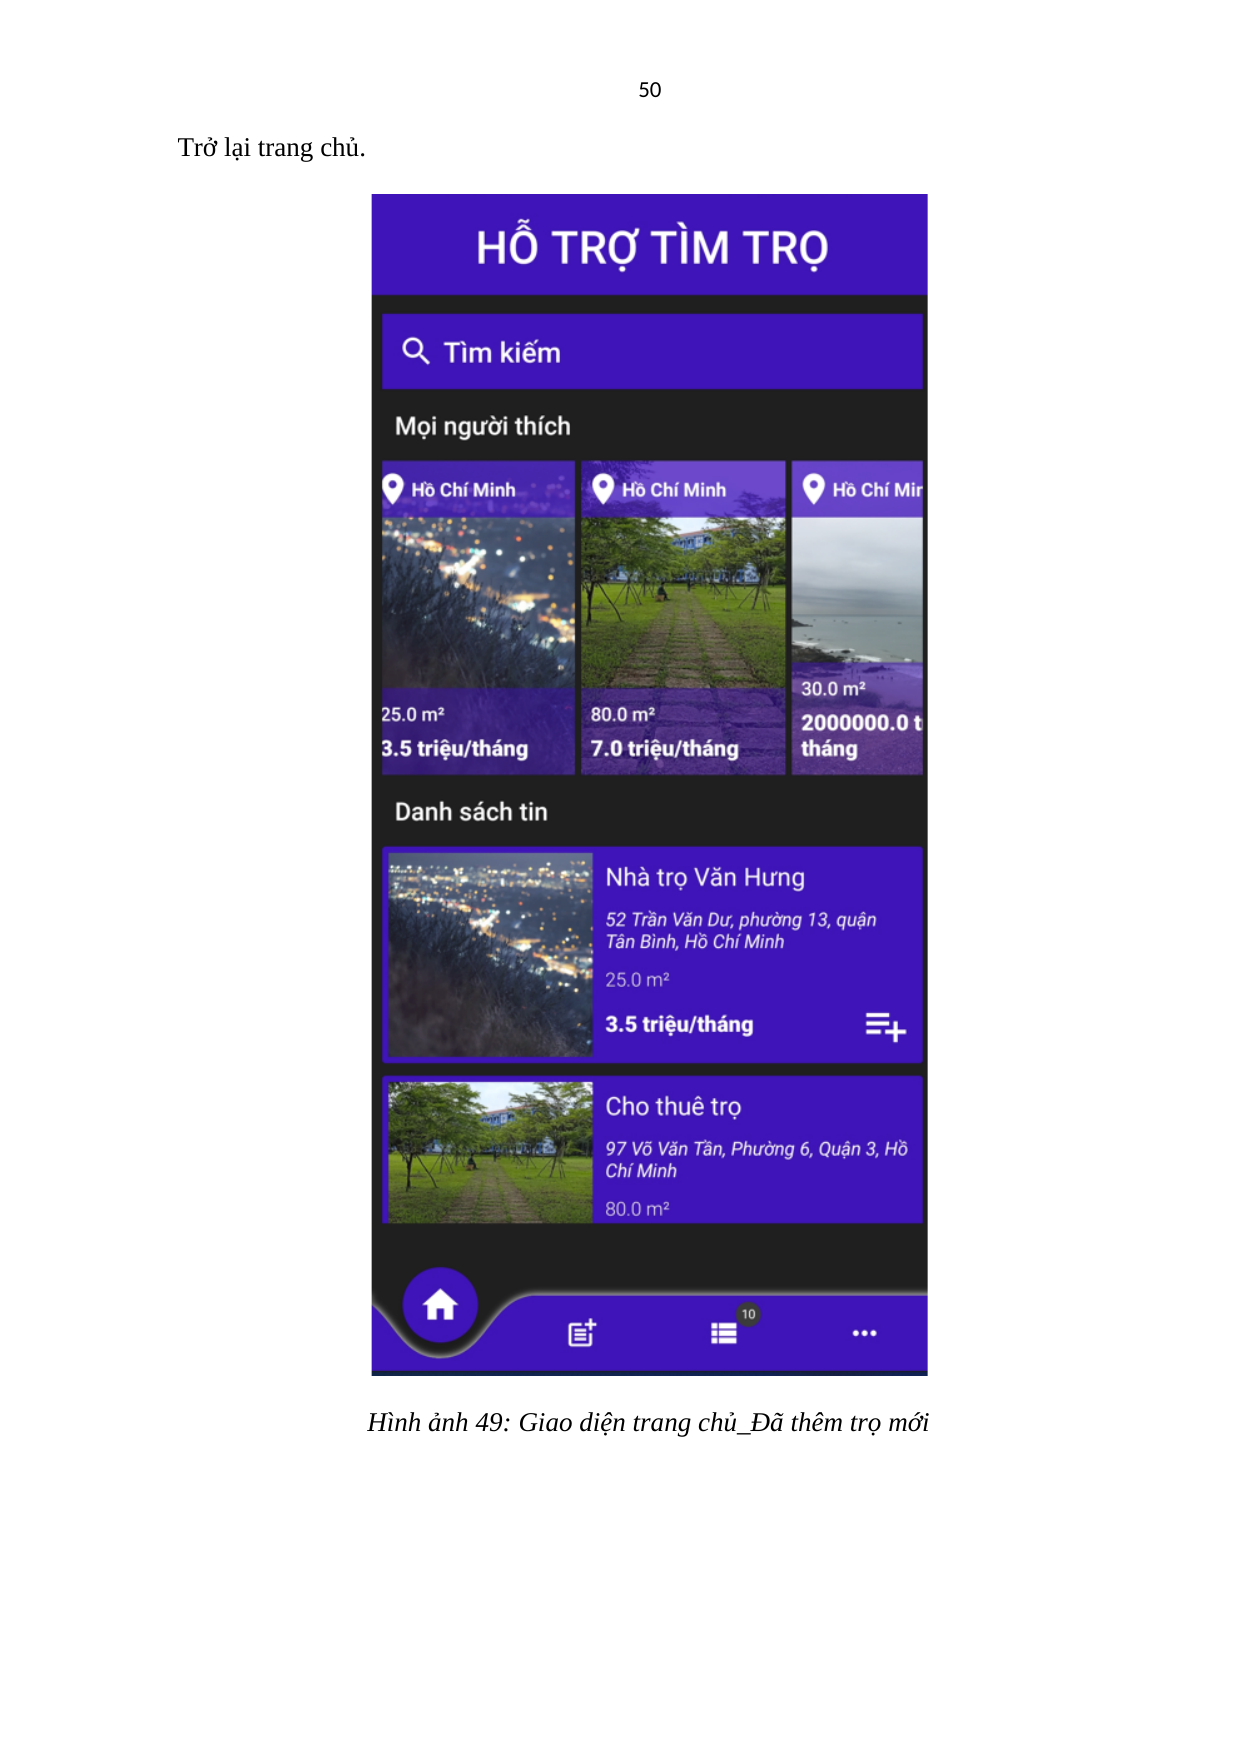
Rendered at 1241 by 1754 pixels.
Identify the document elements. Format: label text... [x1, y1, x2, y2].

text Trở lại trang chủ. [177, 131, 1122, 162]
text Hình ảnh 49: Giao diện trang chủ_Đã thêm trọ mới [177, 1406, 1122, 1437]
